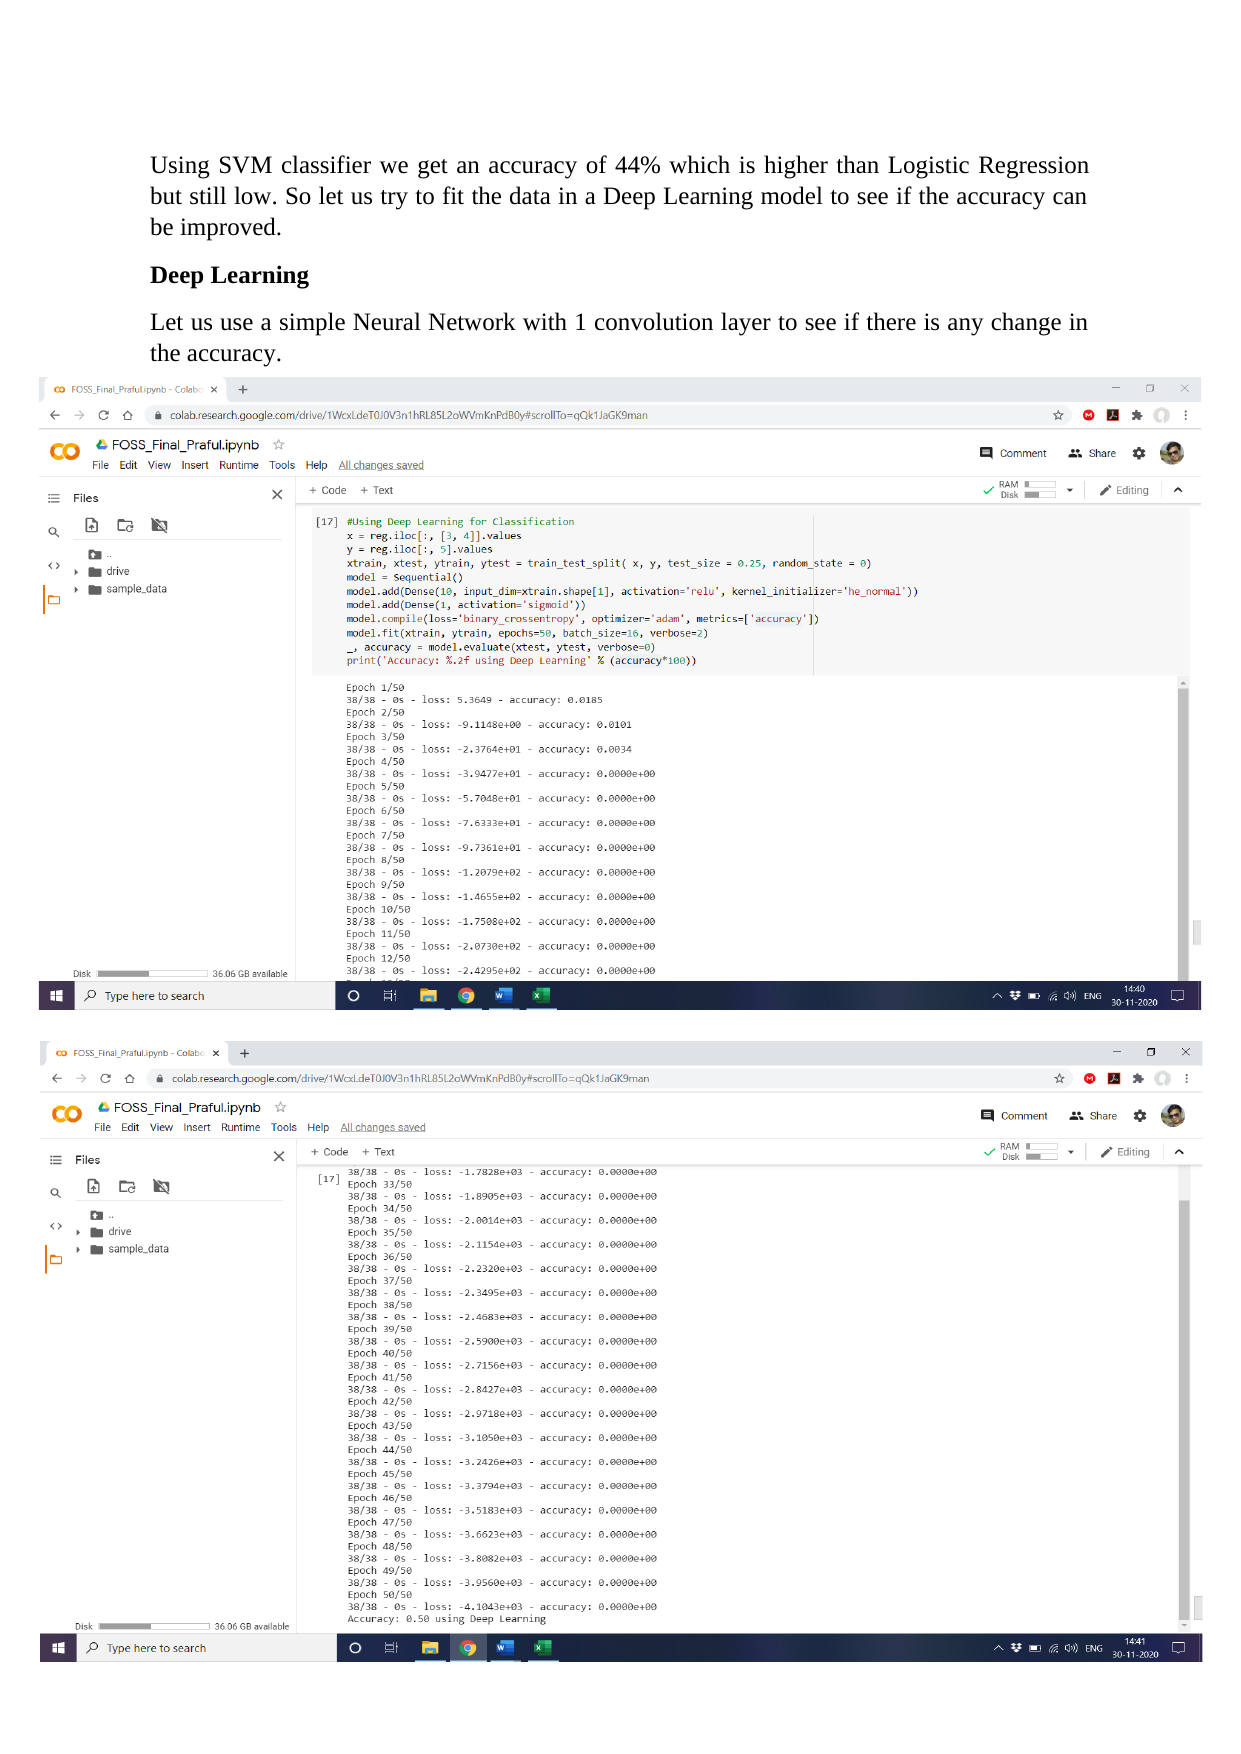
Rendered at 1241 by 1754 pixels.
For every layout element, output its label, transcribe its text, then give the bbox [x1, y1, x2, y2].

picture [40, 1041, 1203, 1662]
picture [38, 377, 1202, 1010]
text Using SVM classifier we get an accuracy of 44% which is higher than Logistic Regression but still low. So let us try to fit the data in a Deep Learning model to see if the accuracy can be improved. [150, 150, 1090, 241]
text Let us use a simple Neural Network with 1 convolution layer to see if there is any change in the accuracy. [150, 307, 1090, 367]
text Deep Learning [150, 260, 1090, 288]
